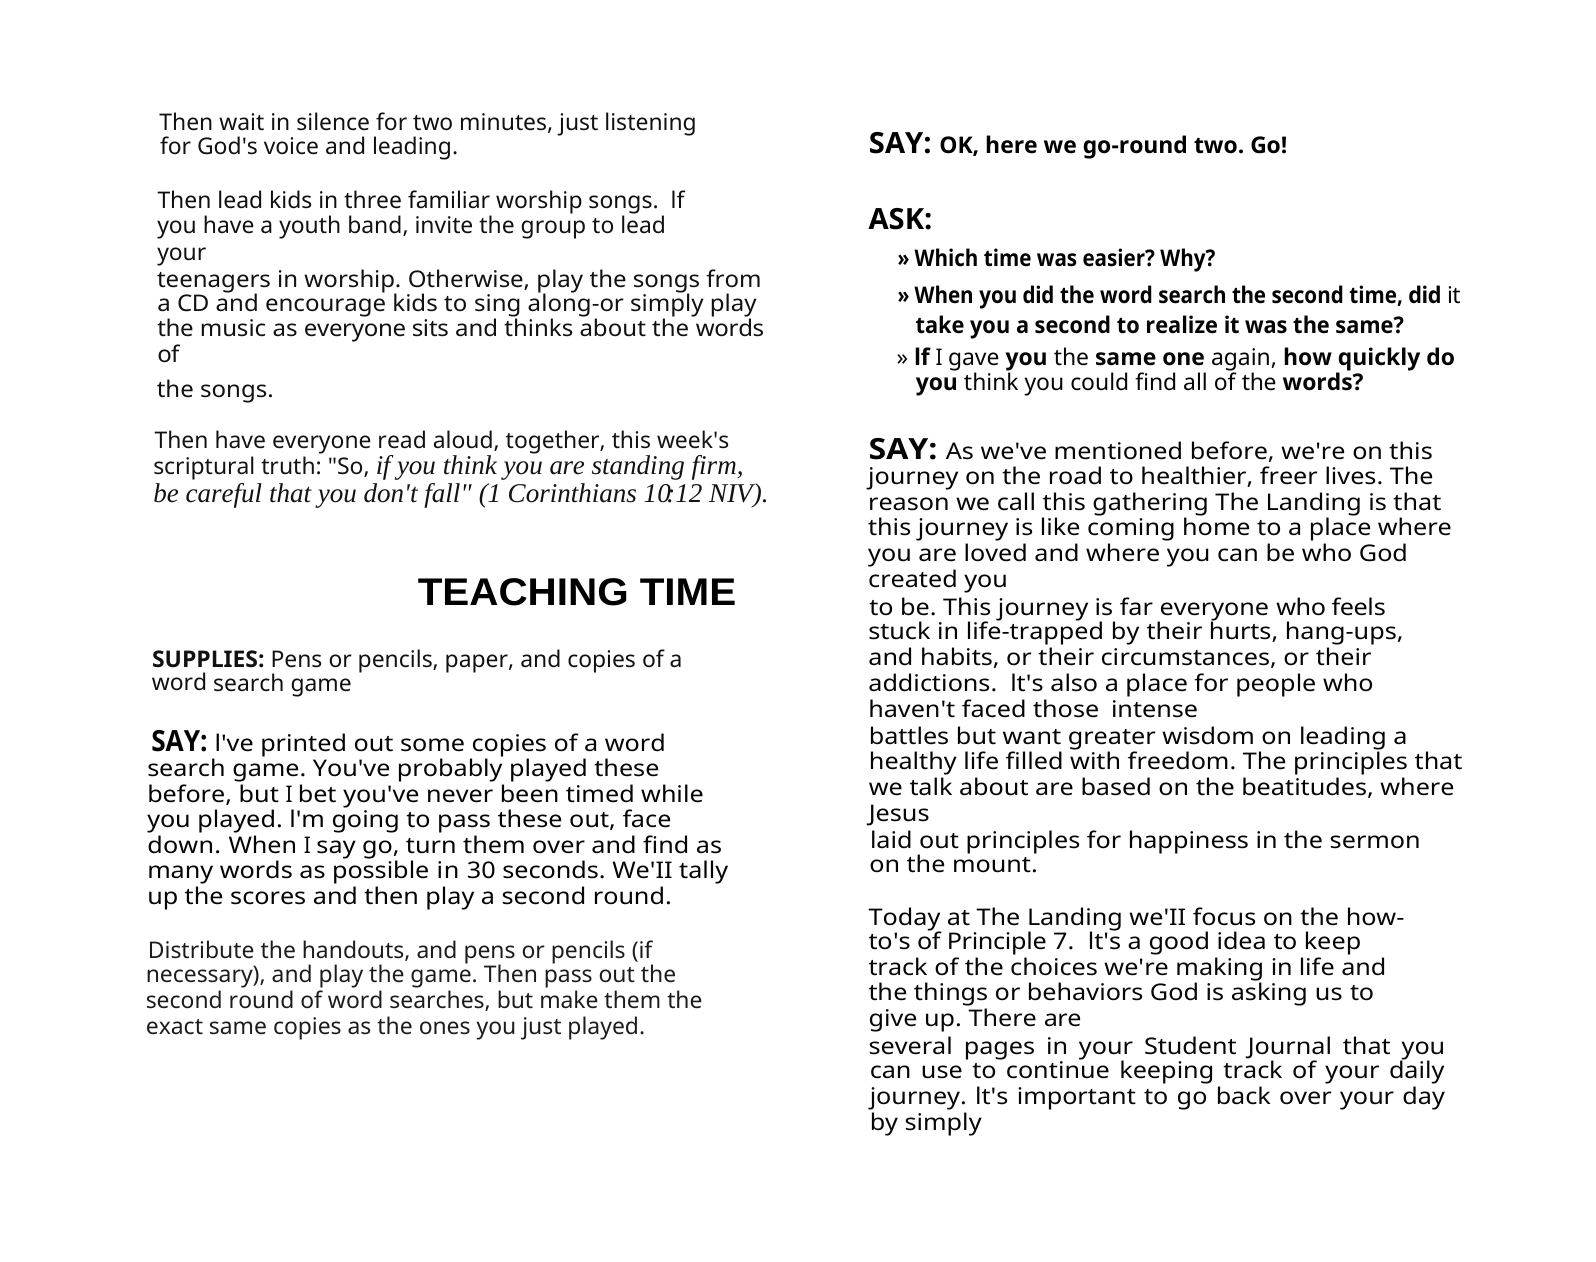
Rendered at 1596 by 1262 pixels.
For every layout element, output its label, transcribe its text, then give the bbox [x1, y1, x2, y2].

text teenagers in worship. Otherwise, play the songs from a CD and encourage kids to sing along-or simply play the music as everyone sits and thinks about the words of [157, 267, 773, 369]
list TEACHING TIME [418, 569, 773, 613]
text Distribute the handouts, and pens or pencils (if necessary), and play the game. Then pass out the second round of word searches, but make them the exact same copies as the ones you just played. [146, 938, 709, 1041]
text SAY: OK, here we go-round two. Go! [869, 122, 1481, 162]
text » lf I gave you the same one again, how quickly do you think you could find all of the words? [896, 345, 1481, 397]
text Then wait in silence for two minutes, just listening for God's voice and leading. [159, 110, 709, 161]
text the songs. [157, 369, 773, 404]
text SUPPLIES: Pens or pencils, paper, and copies of a word search game [152, 647, 709, 698]
text several pages in your Student Journal that you can use to continue keeping track of your daily journey. lt's important to go back over your day by simply [868, 1033, 1446, 1137]
text to be. This journey is far everyone who feels stuck in life-trapped by their hurts, hang-ups, and habits, or their circumstances, or their addictions. lt's also a place for people who haven't faced those intense [868, 594, 1451, 724]
text SAY: As we've mentioned before, we're on this journey on the road to healthier, freer lives. The reason we call this gathering The Landing is that this journey is like coming home to a place where you are loved and where you can be who God created you [868, 433, 1473, 594]
text » Which time was easier? Why? [897, 241, 1481, 273]
text battles but want greater wisdom on leading a healthy life filled with freedom. The principles that we talk about are based on the beatitudes, where Jesus [868, 724, 1473, 828]
text SAY: l've printed out some copies of a word search game. You've probably played these before, but I bet you've never been timed while you played. l'm going to pass these out, face down. When I say go, turn them over and find as many words as possible in 30 seconds. We'II tally up the scores and then play a second round. [147, 725, 749, 911]
text » When you did the word search the second time, did it take you a second to realize it was the same? [897, 278, 1481, 340]
text Then have everyone read aloud, together, this week's scriptural truth: "So, if you think you are standing firm, be careful that you don't fall" (1 Corinthians 10:12 NIV). [153, 428, 773, 508]
text laid out principles for happiness in the sermon on the mount. [869, 828, 1451, 879]
text Today at The Landing we'II focus on the how-to's of Principle 7. lt's a good idea to keep track of the choices we're making in life and the things or behaviors God is asking us to give up. There are [868, 905, 1423, 1033]
text Then lead kids in three familiar worship songs. lf you have a youth band, invite the group to lead your [157, 187, 709, 267]
text ASK: [868, 199, 1481, 238]
